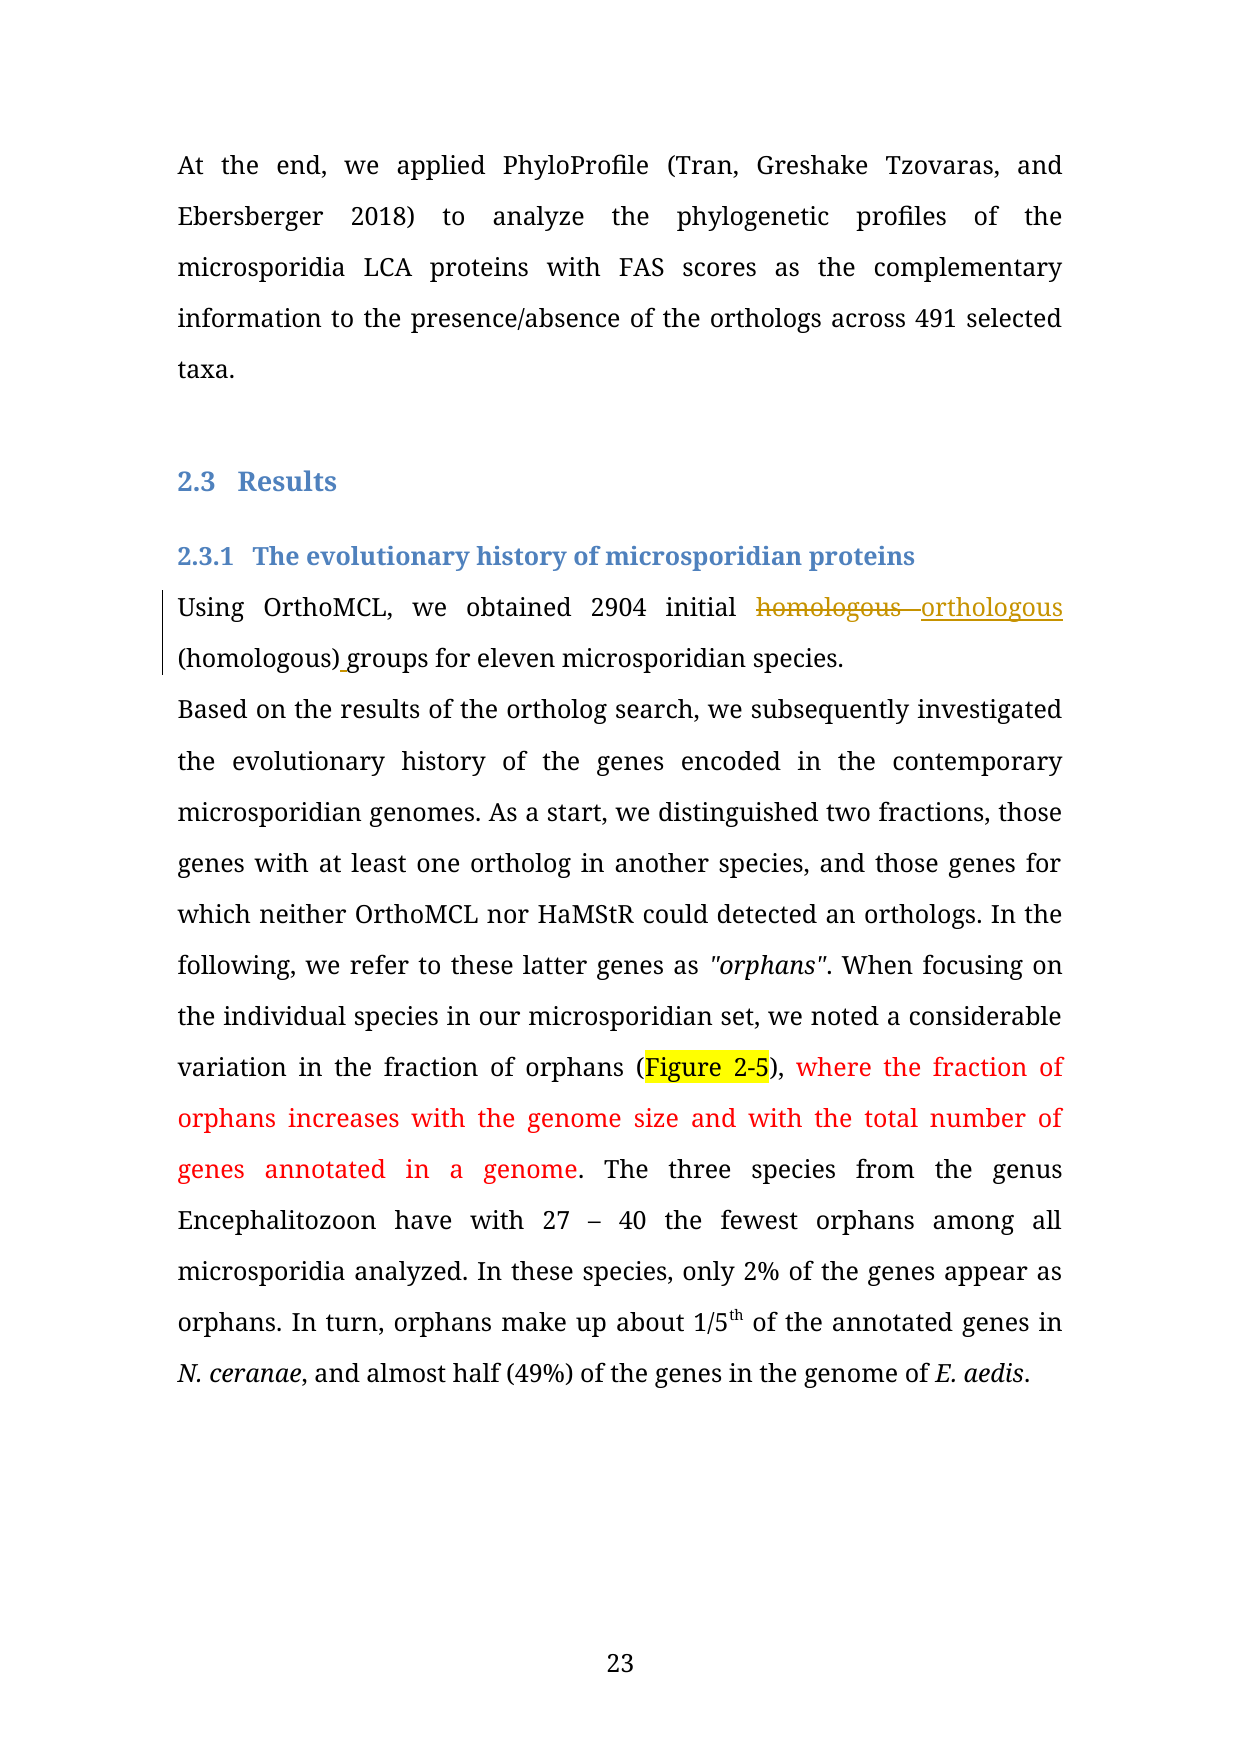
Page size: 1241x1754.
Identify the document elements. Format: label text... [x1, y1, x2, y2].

text At the end, we applied PhyloProfile (Tran, Greshake Tzovaras, and Ebersberger 2018) to analyze the phylogenetic profiles of the microsporidia LCA proteins with FAS scores as the complementary information to the presence/absence of the orthologs across 491 selected taxa. [177, 148, 1063, 386]
subtitle The evolutionary history of microsporidian proteins [177, 539, 1063, 573]
text Using OrthoMCL, we obtained 2904 initial (homologous)groups for eleven microsporidian species. [177, 590, 1063, 675]
subtitle Results [177, 463, 1063, 500]
